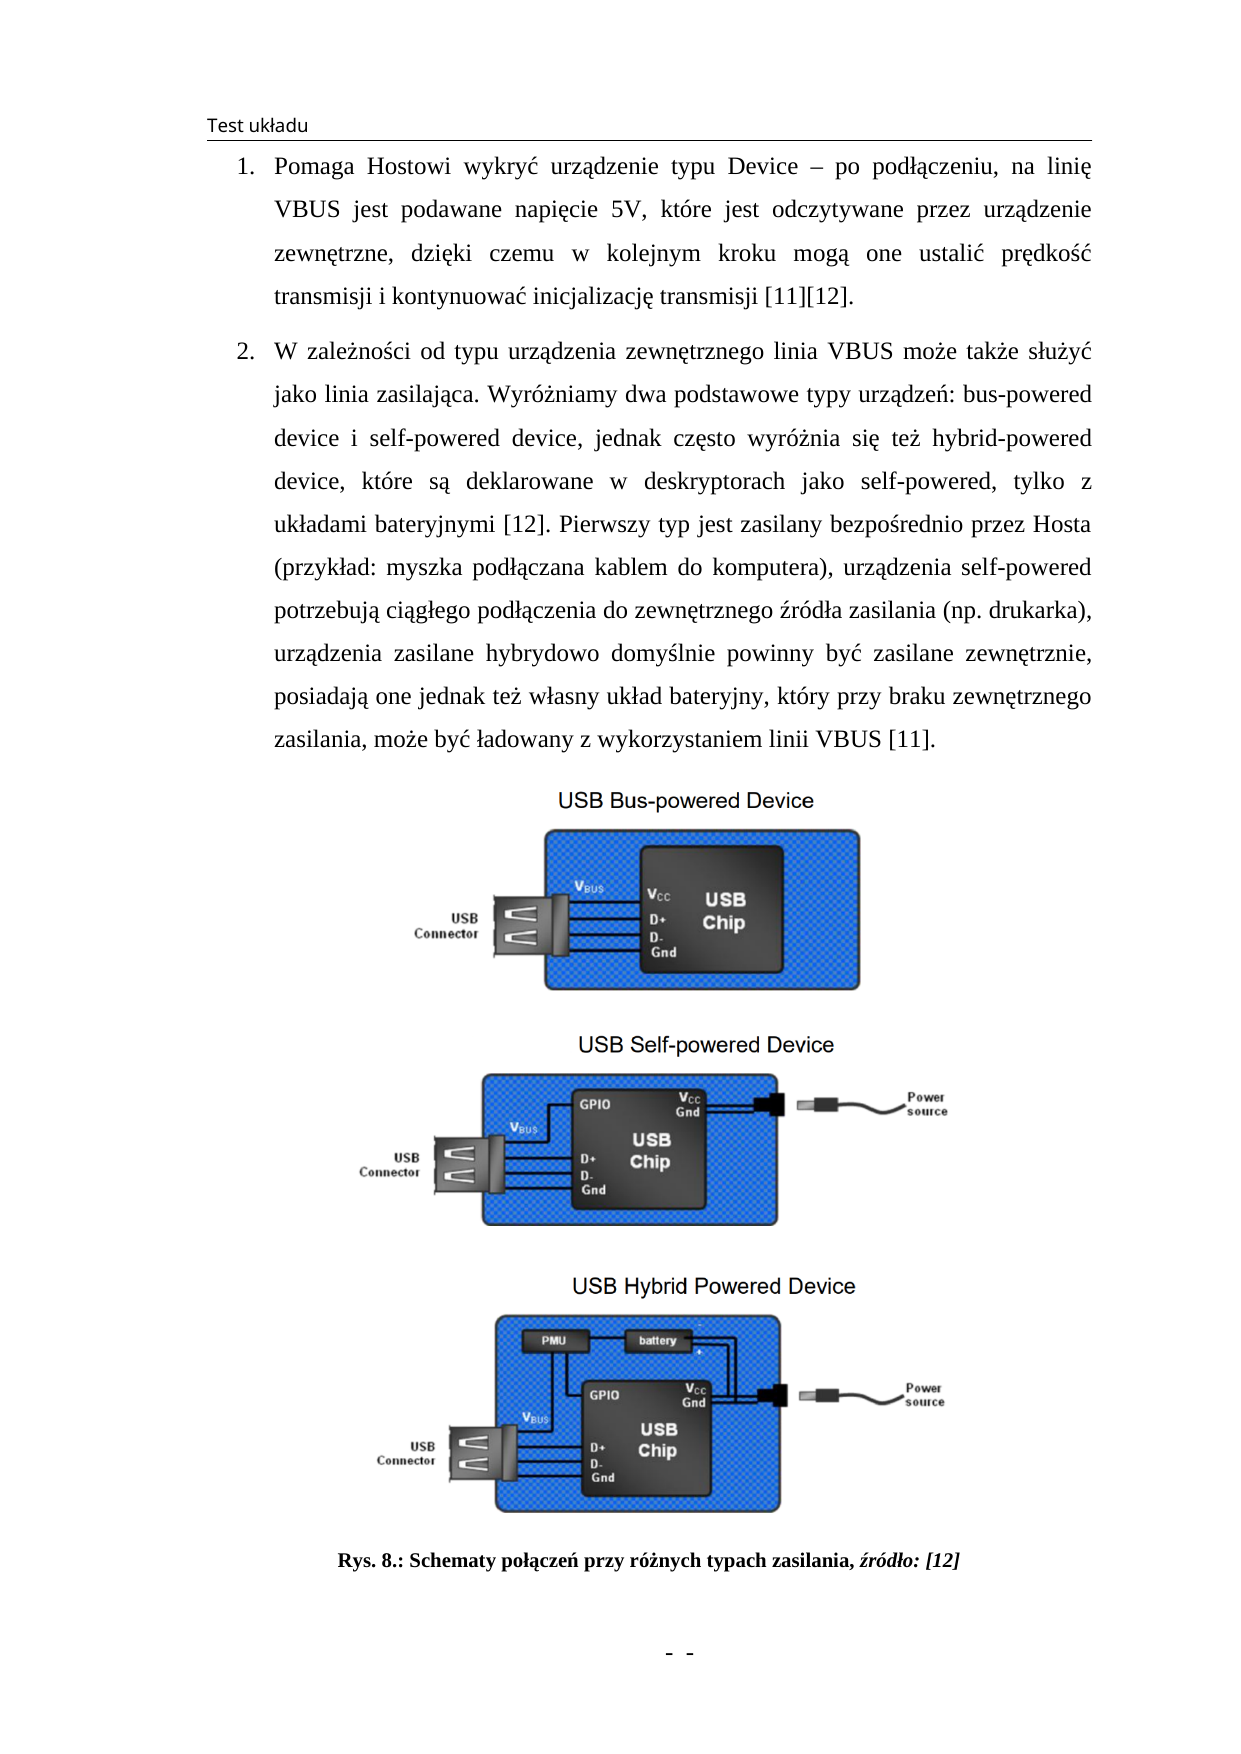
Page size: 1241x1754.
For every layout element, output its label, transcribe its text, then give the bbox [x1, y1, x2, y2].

list Pomaga Hostowi wykryć urządzenie typu Device – po podłączeniu, na linię VBUS jest podawane napięcie 5V, które jest odczytywane przez urządzenie zewnętrzne, dzięki czemu w kolejnym kroku mogą one ustalić prędkość transmisji i kontynuować inicjalizację transmisji [11][12]. [236, 151, 1092, 309]
list W zależności od typu urządzenia zewnętrznego linia VBUS może także służyć jako linia zasilająca. Wyróżniamy dwa podstawowe typy urządzeń: bus-powered device i self-powered device, jednak często wyróżnia się też hybrid-powered device, które są deklarowane w deskryptorach jako self-powered, tylko z układami bateryjnymi [12]. Pierwszy typ jest zasilany bezpośrednio przez Hosta (przykład: myszka podłączana kablem do komputera), urządzenia self-powered potrzebują ciągłego podłączenia do zewnętrznego źródła zasilania (np. drukarka), urządzenia zasilane hybrydowo domyślnie powinny być zasilane zewnętrznie, posiadają one jednak też własny układ bateryjny, który przy braku zewnętrznego zasilania, może być ładowany z wykorzystaniem linii VBUS [11]. [236, 336, 1092, 753]
picture [344, 780, 956, 1522]
